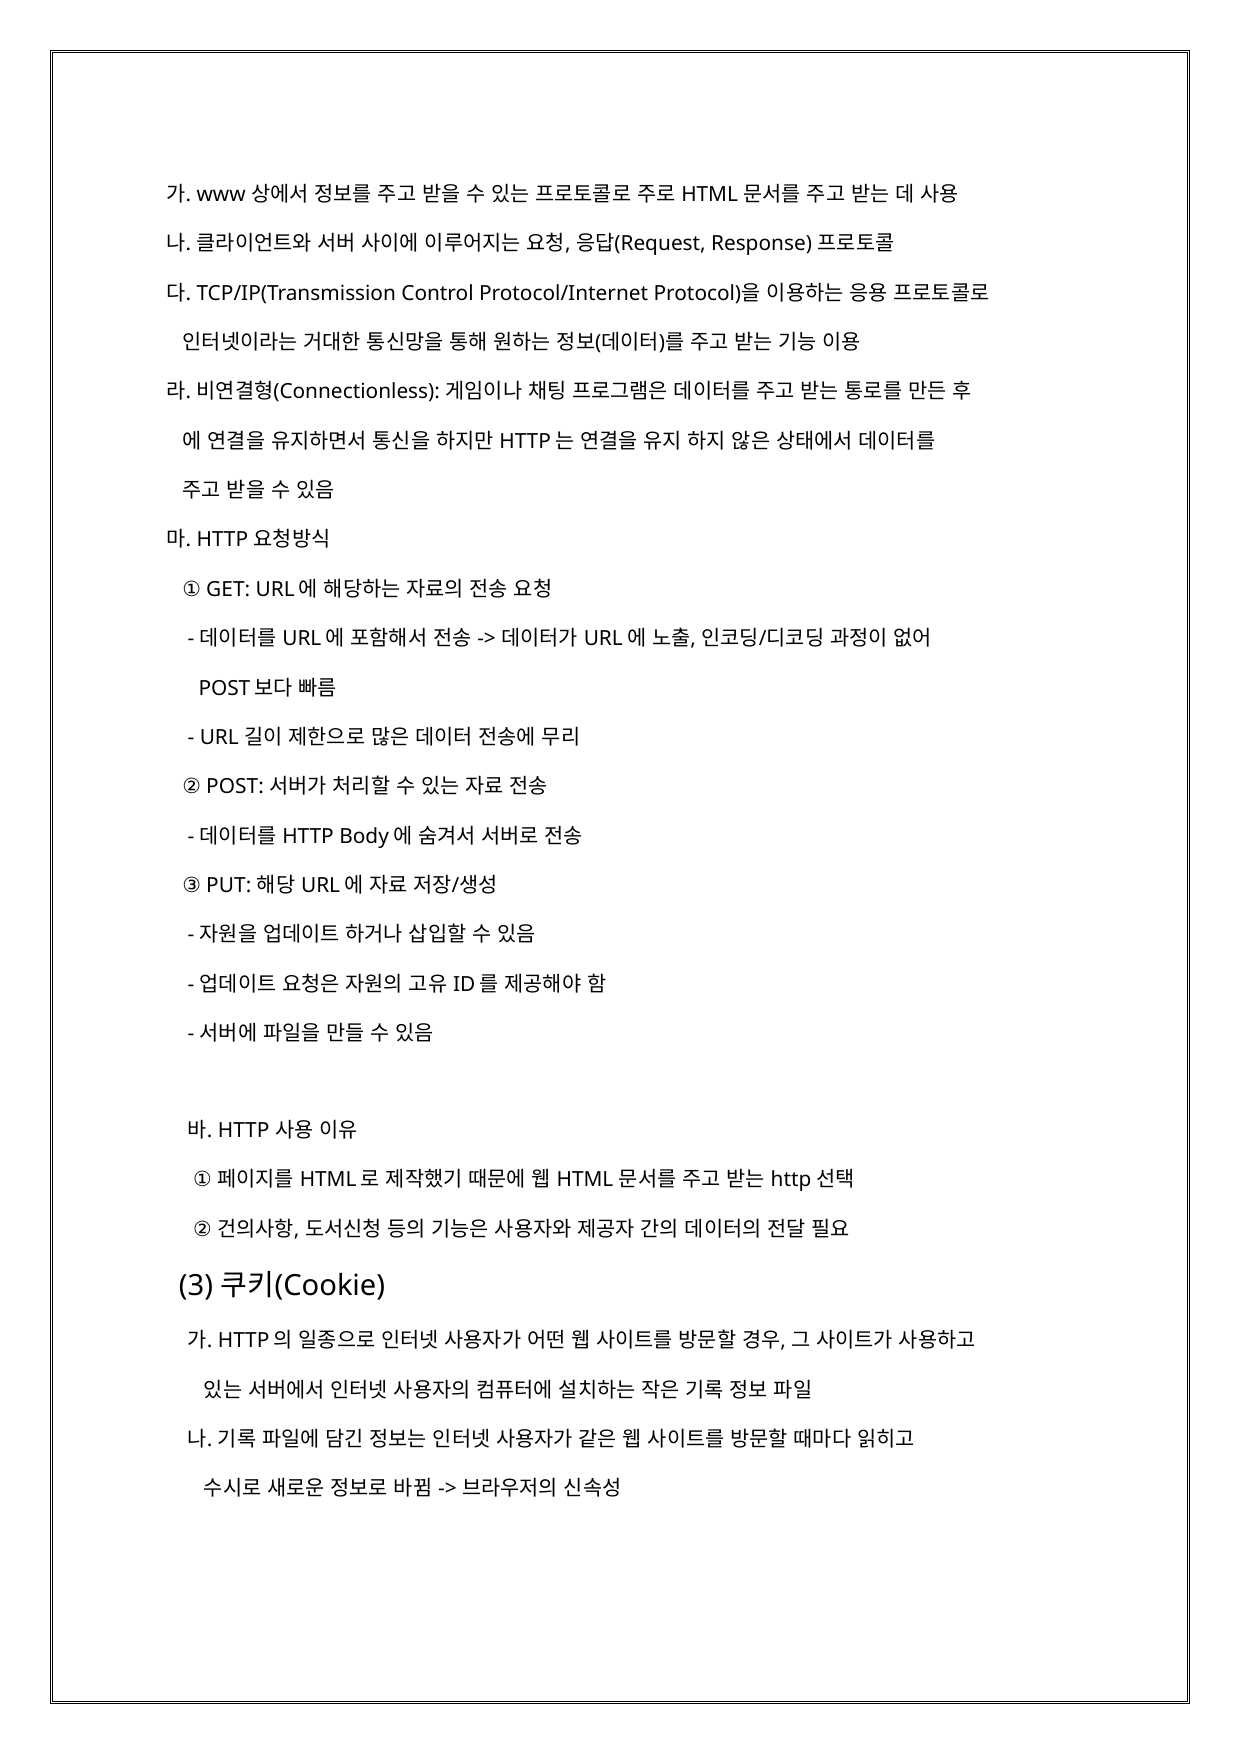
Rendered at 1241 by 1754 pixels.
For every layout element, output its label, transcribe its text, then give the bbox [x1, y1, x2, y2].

text 다. TCP/IP(Transmission Control Protocol/Internet Protocol)을 이용하는 응용 프로토콜로 [150, 276, 1090, 306]
text 주고 받을 수 있음 [150, 473, 1090, 504]
text ② POST: 서버가 처리할 수 있는 자료 전송 [150, 769, 1090, 800]
text 가. HTTP의 일종으로 인터넷 사용자가 어떤 웹 사이트를 방문할 경우, 그 사이트가 사용하고 [150, 1324, 1090, 1354]
text (3) 쿠키(Cookie) [150, 1261, 1090, 1304]
text ③ PUT: 해당 URL에 자료 저장/생성 [150, 868, 1090, 899]
text - 데이터를 HTTP Body에 숨겨서 서버로 전송 [150, 819, 1090, 849]
text 바. HTTP 사용 이유 [150, 1113, 1090, 1143]
text 마. HTTP 요청방식 [150, 523, 1090, 553]
text - 데이터를 URL에 포함해서 전송 -> 데이터가 URL에 노출, 인코딩/디코딩 과정이 없어 [150, 621, 1090, 652]
text - 자원을 업데이트 하거나 삽입할 수 있음 [150, 918, 1090, 948]
text 라. 비연결형(Connectionless): 게임이나 채팅 프로그램은 데이터를 주고 받는 통로를 만든 후 [150, 375, 1090, 405]
text - 서버에 파일을 만들 수 있음 [150, 1016, 1090, 1047]
text - URL 길이 제한으로 많은 데이터 전송에 무리 [150, 720, 1090, 751]
text 있는 서버에서 인터넷 사용자의 컴퓨터에 설치하는 작은 기록 정보 파일 [150, 1373, 1090, 1403]
text 나. 클라이언트와 서버 사이에 이루어지는 요청, 응답(Request, Response) 프로토콜 [150, 227, 1090, 257]
text ① GET: URL에 해당하는 자료의 전송 요청 [150, 572, 1090, 602]
text - 업데이트 요청은 자원의 고유 ID를 제공해야 함 [150, 967, 1090, 997]
text 수시로 새로운 정보로 바뀜 -> 브라우저의 신속성 [150, 1472, 1090, 1502]
text 가. www 상에서 정보를 주고 받을 수 있는 프로토콜로 주로 HTML 문서를 주고 받는 데 사용 [150, 177, 1090, 207]
text ① 페이지를 HTML로 제작했기 때문에 웹 HTML 문서를 주고 받는 http 선택 [150, 1162, 1090, 1193]
text ② 건의사항, 도서신청 등의 기능은 사용자와 제공자 간의 데이터의 전달 필요 [150, 1212, 1090, 1242]
text POST보다 빠름 [150, 671, 1090, 701]
text 인터넷이라는 거대한 통신망을 통해 원하는 정보(데이터)를 주고 받는 기능 이용 [150, 325, 1090, 356]
text 나. 기록 파일에 담긴 정보는 인터넷 사용자가 같은 웹 사이트를 방문할 때마다 읽히고 [150, 1422, 1090, 1453]
text 에 연결을 유지하면서 통신을 하지만 HTTP는 연결을 유지 하지 않은 상태에서 데이터를 [150, 424, 1090, 454]
